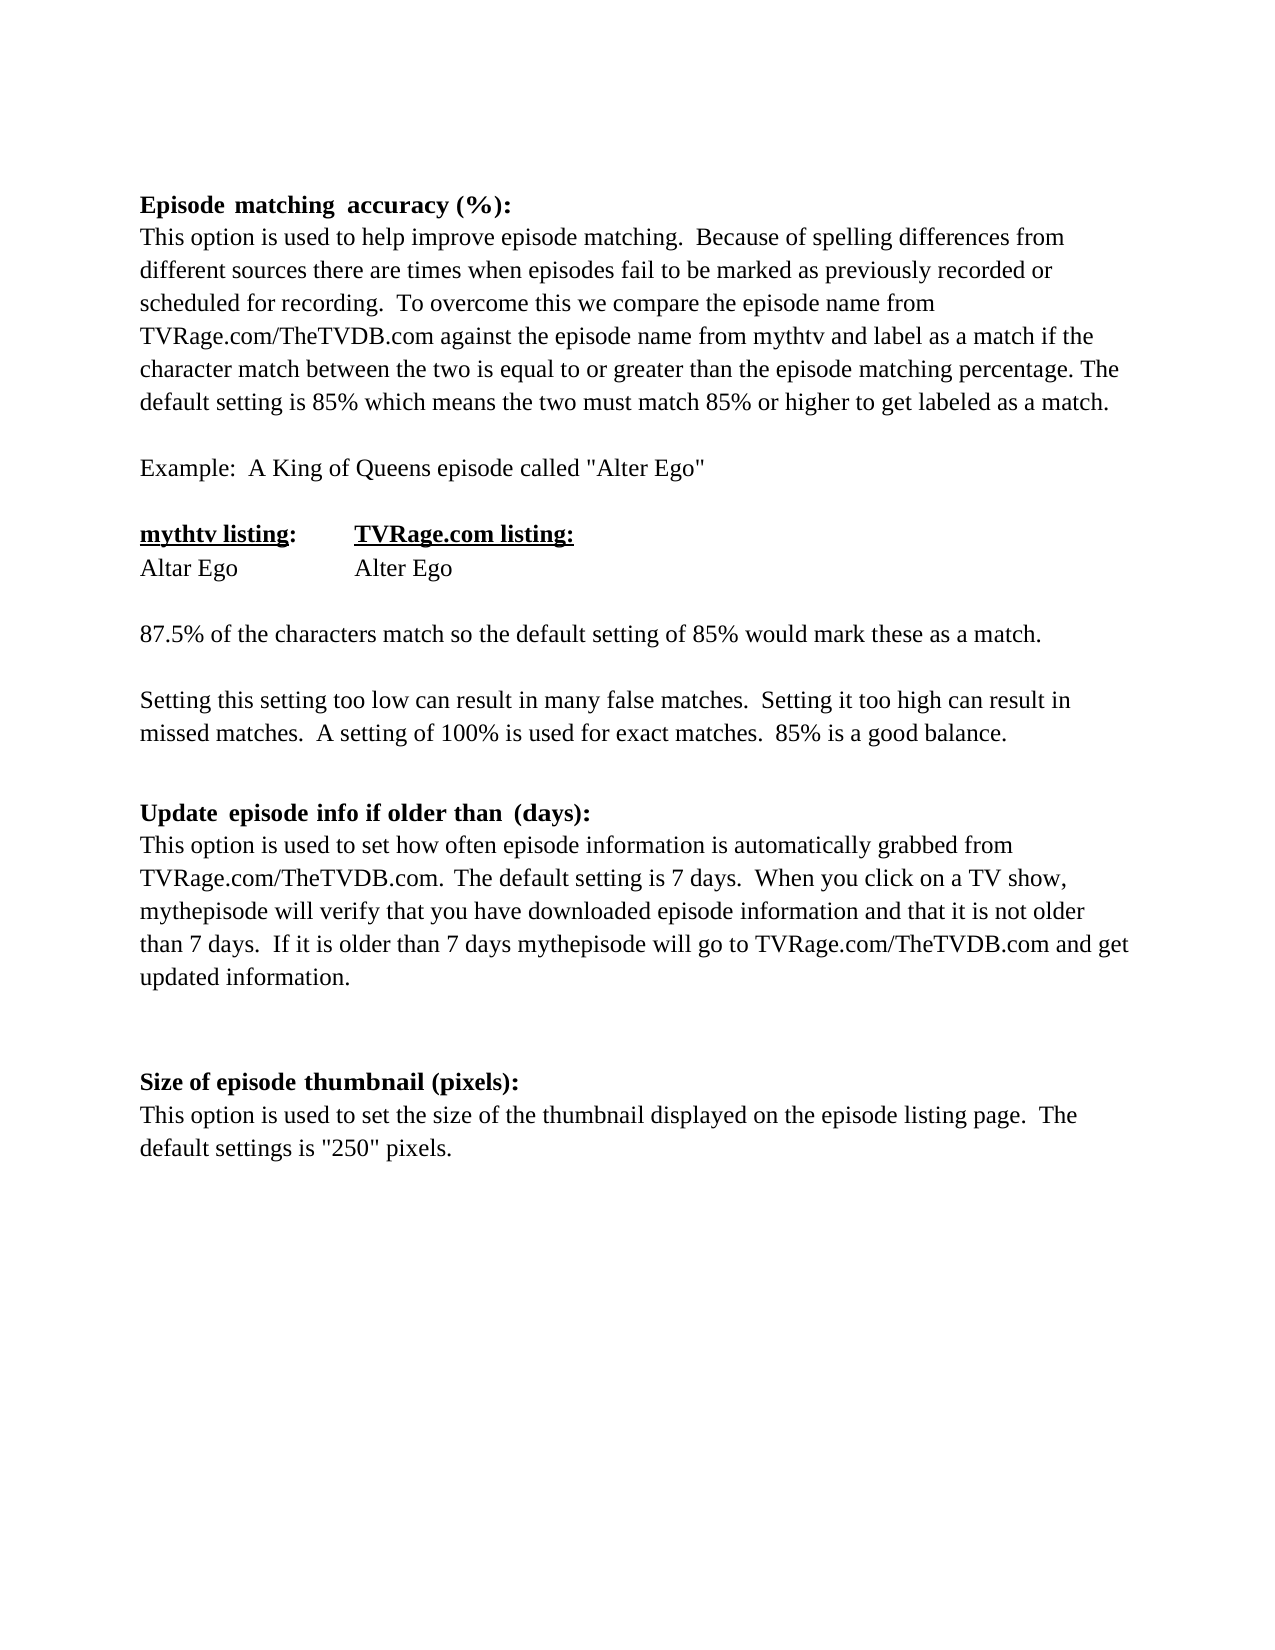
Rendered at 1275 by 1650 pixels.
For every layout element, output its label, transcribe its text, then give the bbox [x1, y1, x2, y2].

text This option is used to help improve episode matching. Because of spelling differences from different sources there are times when episodes fail to be marked as previously recorded or scheduled for recording. To overcome this we compare the episode name from TVRage.com/TheTVDB.com against the episode name from mythtv and label as a match if the character match between the two is equal to or greater than the episode matching percentage. The default setting is 85% which means the two must match 85% or higher to get labeled as a match. [139, 222, 1134, 416]
text This option is used to set how often episode information is automatically grabbed from TVRage.com/TheTVDB.com. The default setting is 7 days. When you click on a TV show, mythepisode will verify that you have downloaded episode information and that it is not older than 7 days. If it is older than 7 days mythepisode will go to TVRage.com/TheTVDB.com and get updated information. [139, 830, 1133, 991]
text Altar Ego Alter Ego [139, 556, 1142, 581]
text Episode matching accuracy (%): [139, 190, 1142, 218]
text Example: A King of Queens episode called "Alter Ego" mythtv listing: TVRage.com listing: [139, 424, 745, 556]
text This option is used to set the size of the thumbnail displayed on the episode listing page. The default settings is "250" pixels. [139, 1100, 1116, 1161]
text Size of episode thumbnail (pixels): [139, 1067, 1142, 1096]
text 87.5% of the characters match so the default setting of 85% would mark these as a match. Setting this setting too low can result in many false matches. Setting it too high can result in [139, 589, 1108, 722]
text Update episode info if older than (days): [139, 798, 1142, 826]
text missed matches. A setting of 100% is used for exact matches. 85% is a good balance. [139, 722, 1142, 747]
